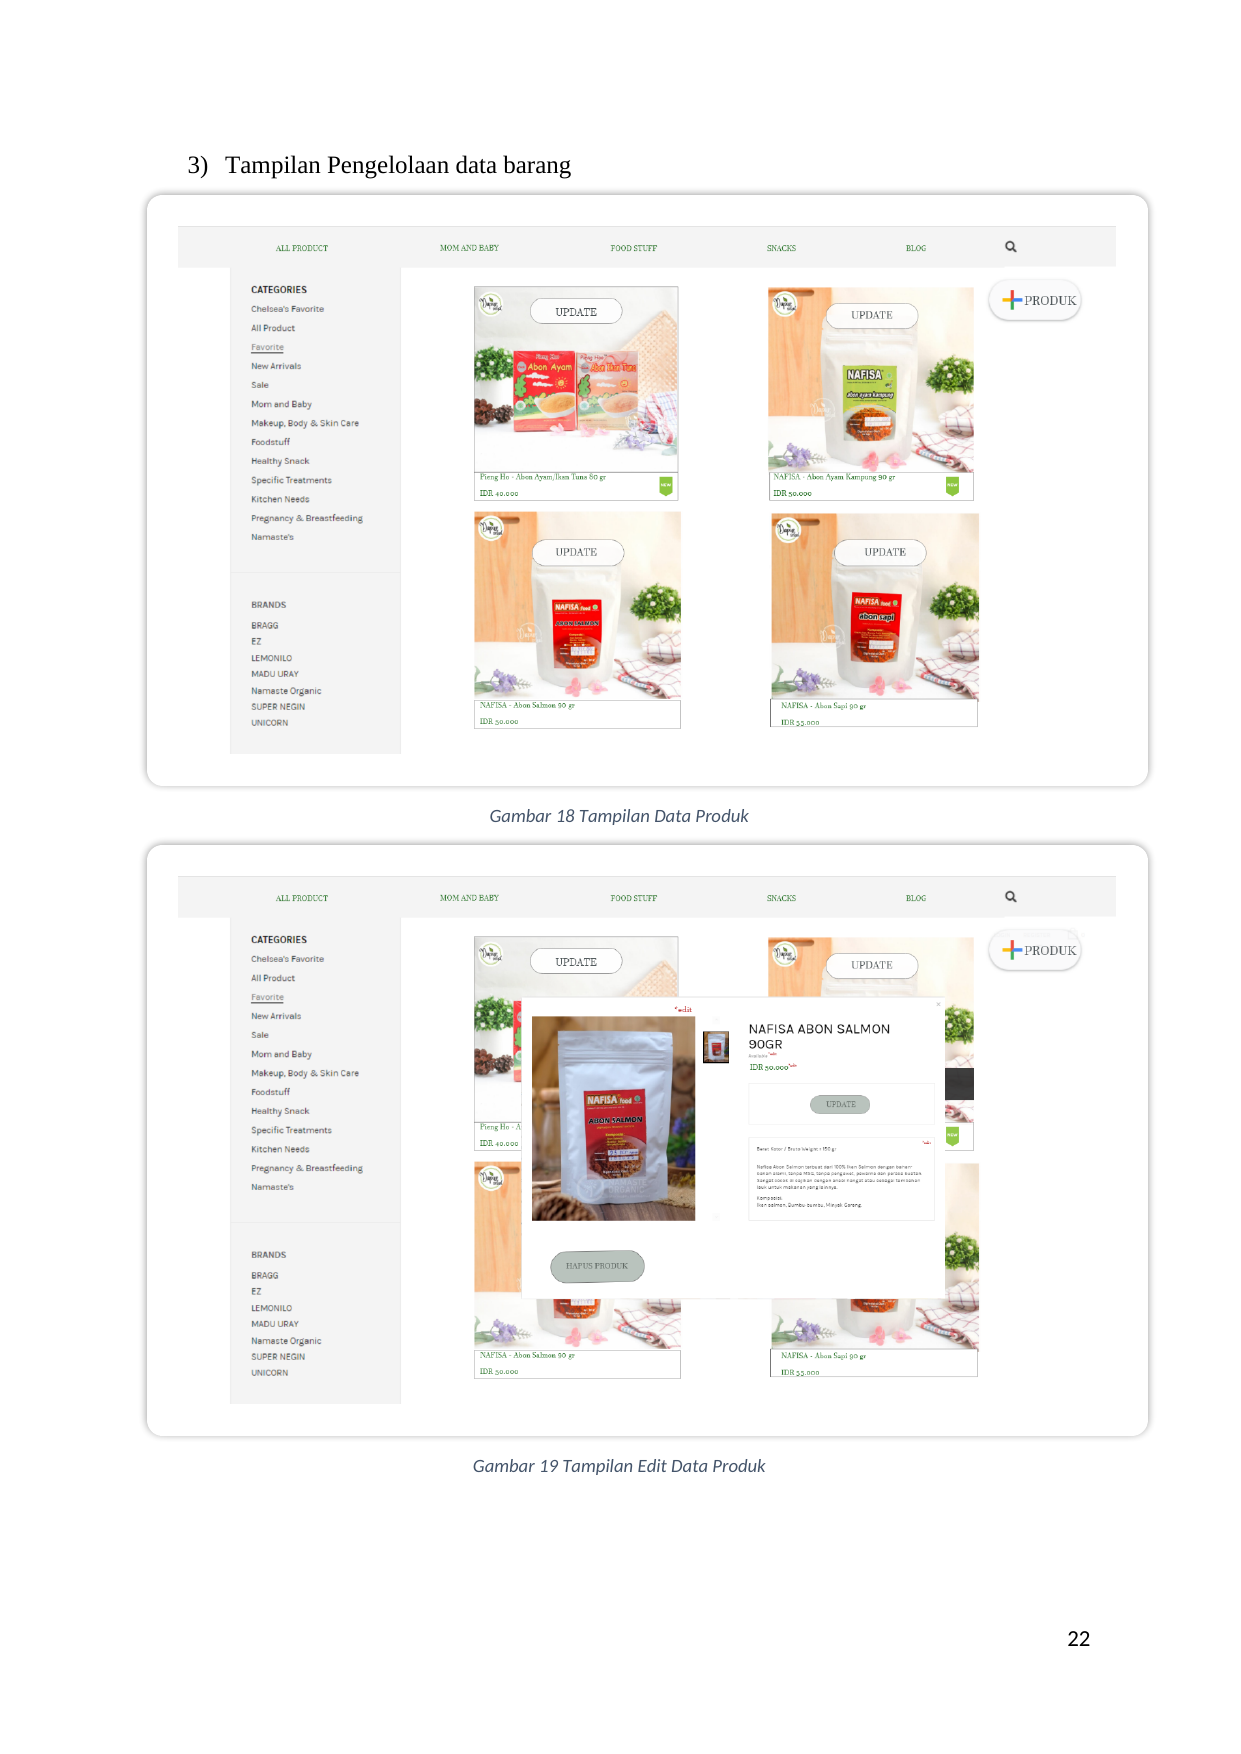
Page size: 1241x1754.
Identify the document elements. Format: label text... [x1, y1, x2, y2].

picture [178, 226, 1116, 754]
picture [178, 876, 1116, 1404]
list Tampilan Pengelolaan data barang [187, 150, 1090, 179]
